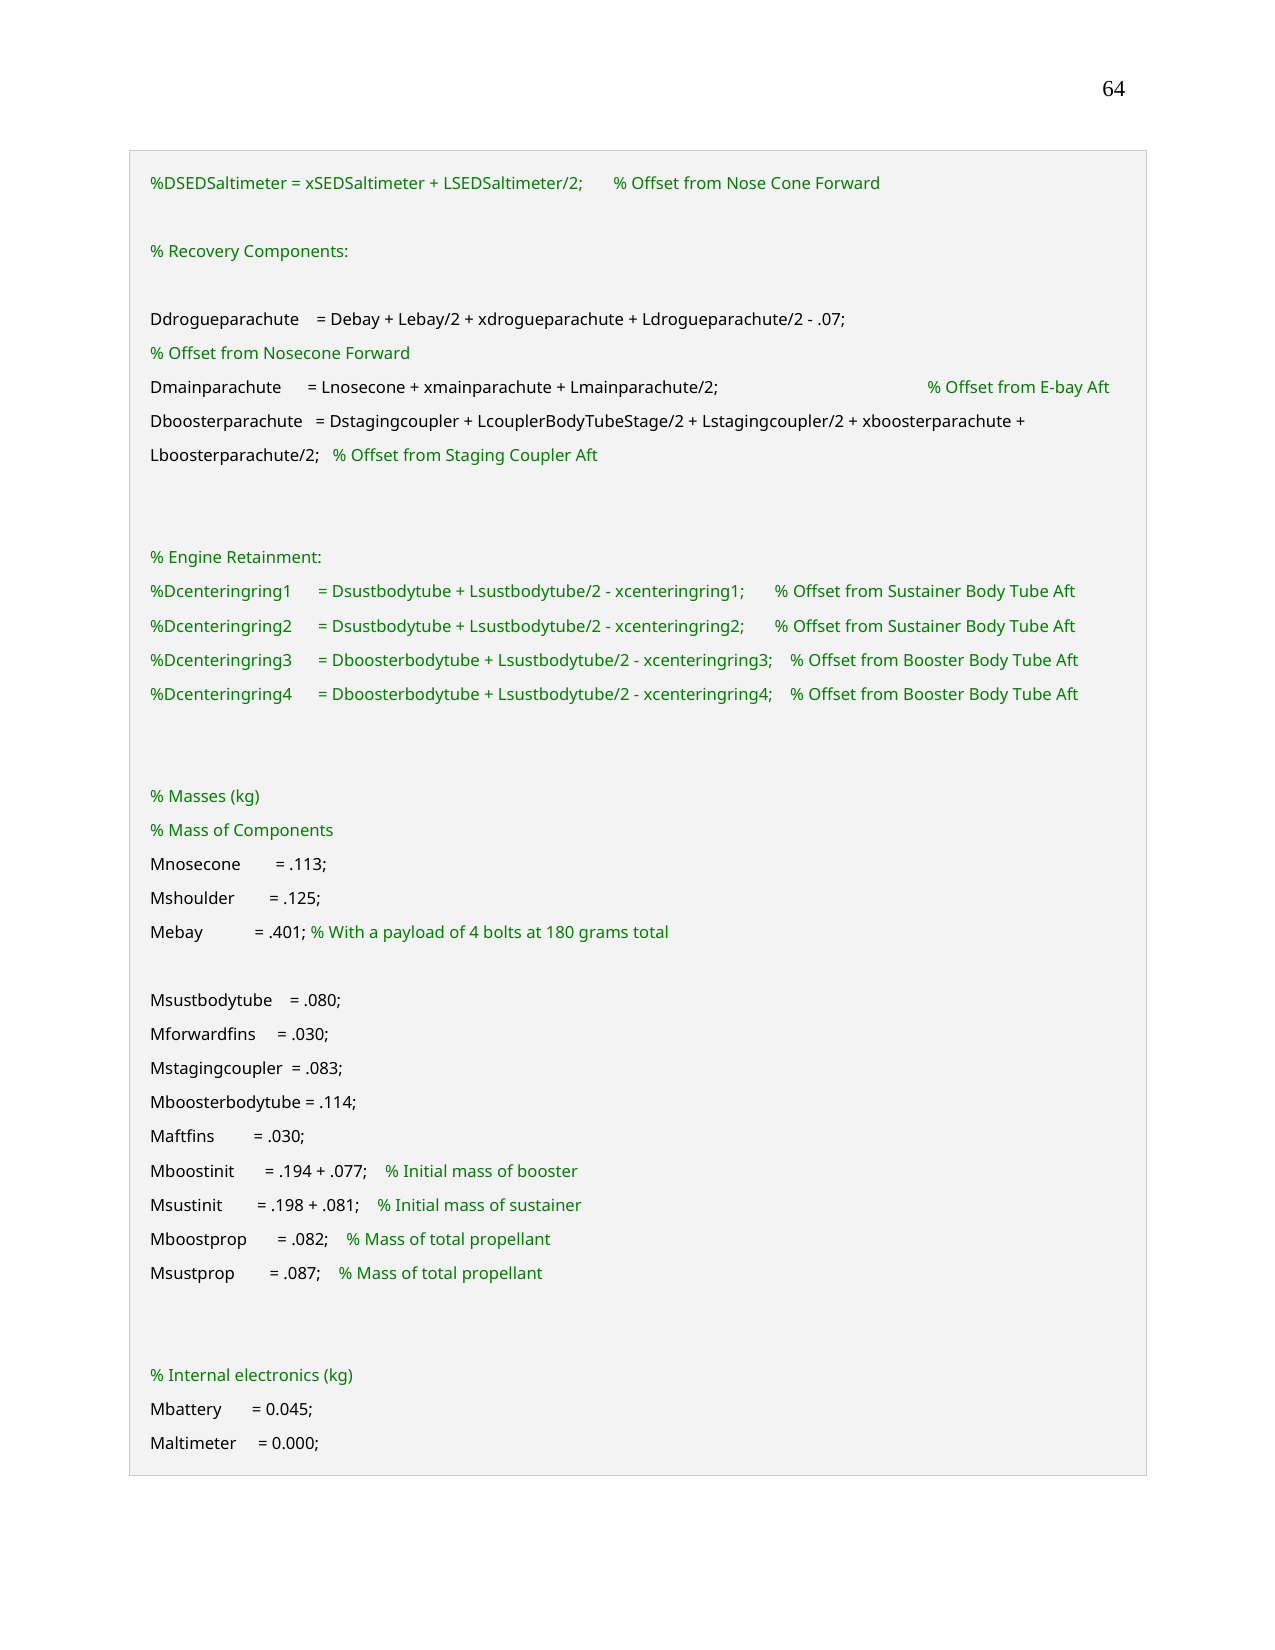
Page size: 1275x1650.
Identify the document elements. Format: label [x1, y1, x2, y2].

text [130, 151, 1146, 1475]
